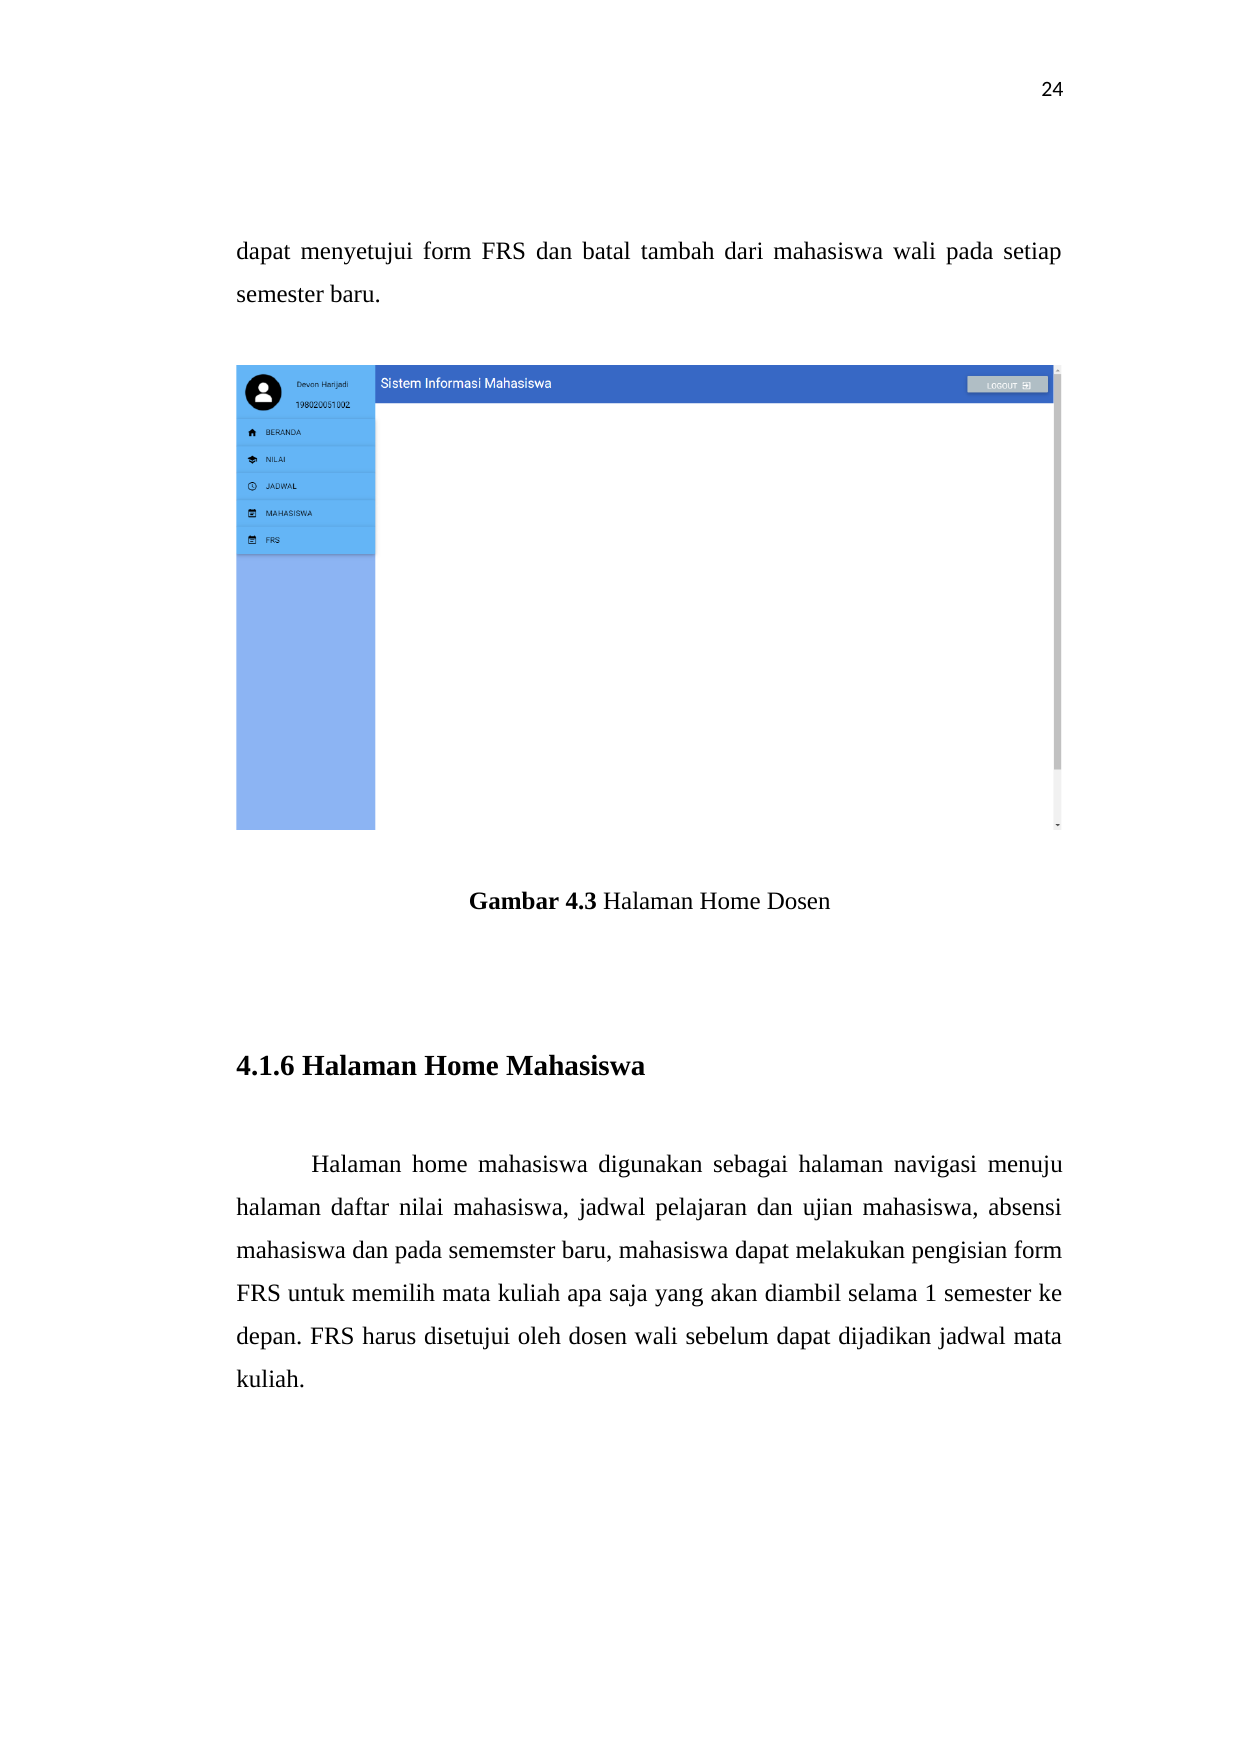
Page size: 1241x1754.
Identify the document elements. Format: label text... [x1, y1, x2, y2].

picture [236, 365, 1062, 830]
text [236, 236, 1063, 308]
text Gambar 4.3 Halaman Home Dosen [236, 886, 1063, 914]
text 4.1.6 Halaman Home Mahasiswa [236, 1048, 1063, 1082]
text Halaman home mahasiswa digunakan sebagai halaman navigasi menuju halaman daftar nilai mahasiswa, jadwal pelajaran dan ujian mahasiswa, absensi mahasiswa dan pada sememster baru, mahasiswa dapat melakukan pengisian form FRS untuk memilih mata kuliah apa saja yang akan diambil selama 1 semester ke depan. FRS harus disetujui oleh dosen wali sebelum dapat dijadikan jadwal mata kuliah. [236, 1149, 1063, 1393]
